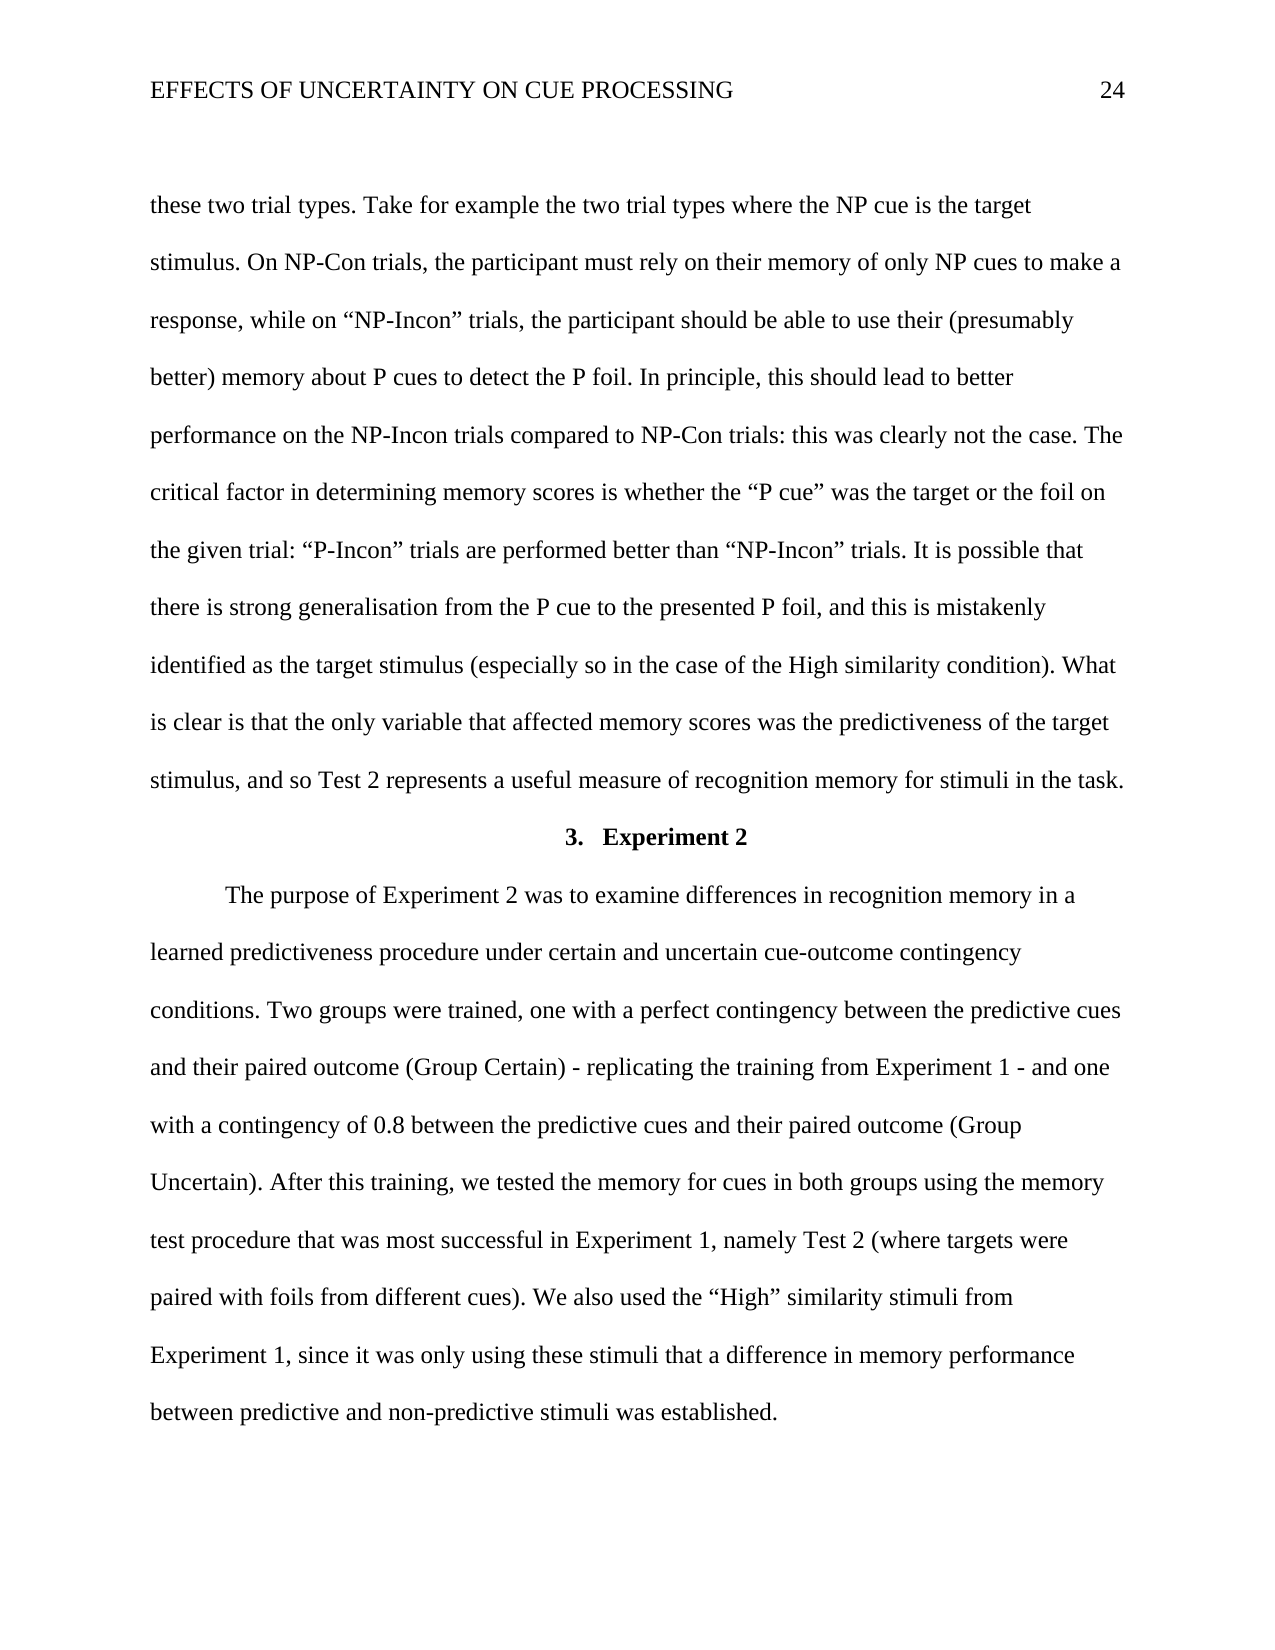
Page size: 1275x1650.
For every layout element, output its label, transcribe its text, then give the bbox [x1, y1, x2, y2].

text The purpose of Experiment 2 was to examine differences in recognition memory in a learned predictiveness procedure under certain and uncertain cue-outcome contingency conditions. Two groups were trained, one with a perfect contingency between the predictive cues and their paired outcome (Group Certain) - replicating the training from Experiment 1 - and one with a contingency of 0.8 between the predictive cues and their paired outcome (Group Uncertain). After this training, we tested the memory for cues in both groups using the memory test procedure that was most successful in Experiment 1, namely Test 2 (where targets were paired with foils from different cues). We also used the “High” similarity stimuli from Experiment 1, since it was only using these stimuli that a difference in memory performance between predictive and non-predictive stimuli was established. [150, 880, 1125, 1426]
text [150, 190, 1125, 794]
subtitle Experiment 2 [187, 822, 1125, 851]
